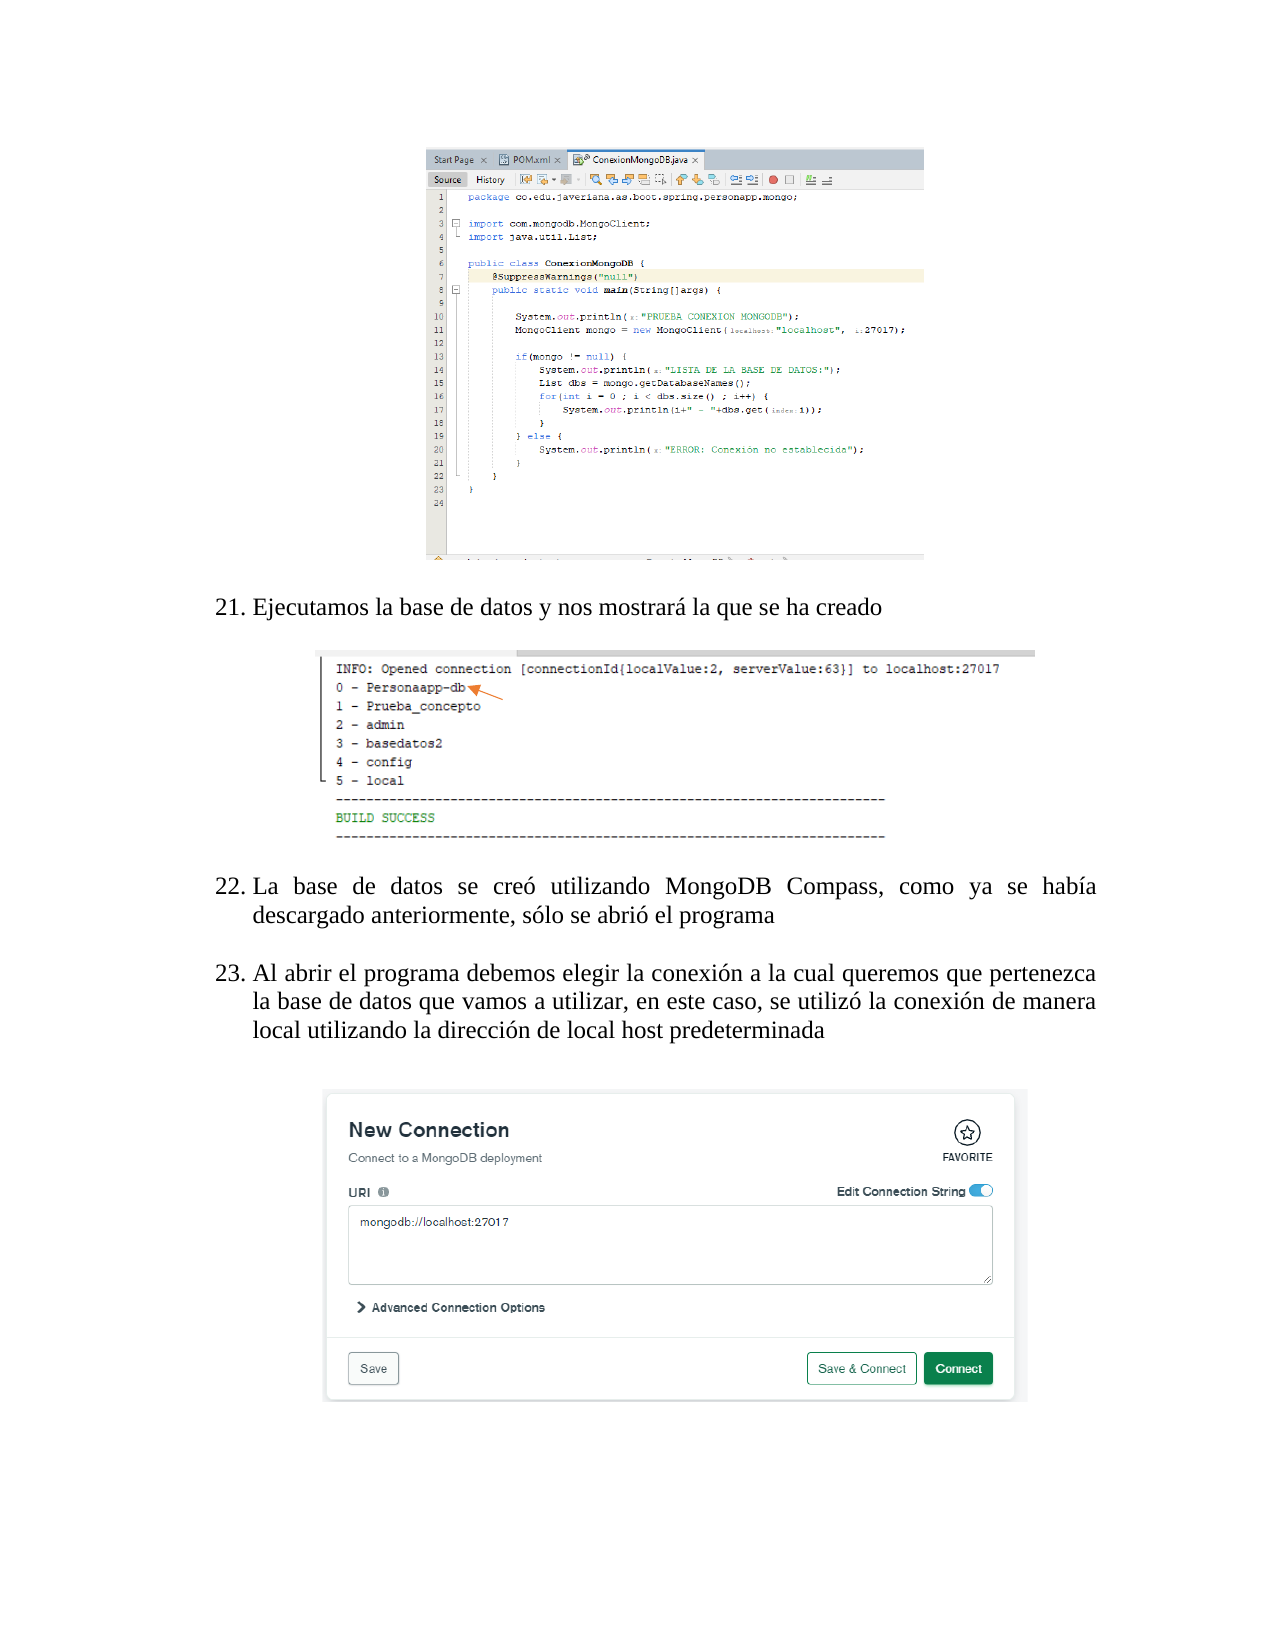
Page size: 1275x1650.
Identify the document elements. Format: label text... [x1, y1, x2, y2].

picture [426, 147, 924, 560]
picture [322, 1089, 1028, 1402]
list Ejecutamos la base de datos y nos mostrará la que se ha creado [215, 592, 1098, 621]
picture [315, 650, 1035, 843]
list La base de datos se creó utilizando MongoDB Compass, como ya se había descargado anteriormente, sólo se abrió el programa [215, 871, 1098, 929]
list Al abrir el programa debemos elegir la conexión a la cual queremos que pertenezca la base de datos que vamos a utilizar, en este caso, se utilizó la conexión de manera local utilizando la dirección de local host predeterminada [215, 958, 1098, 1044]
